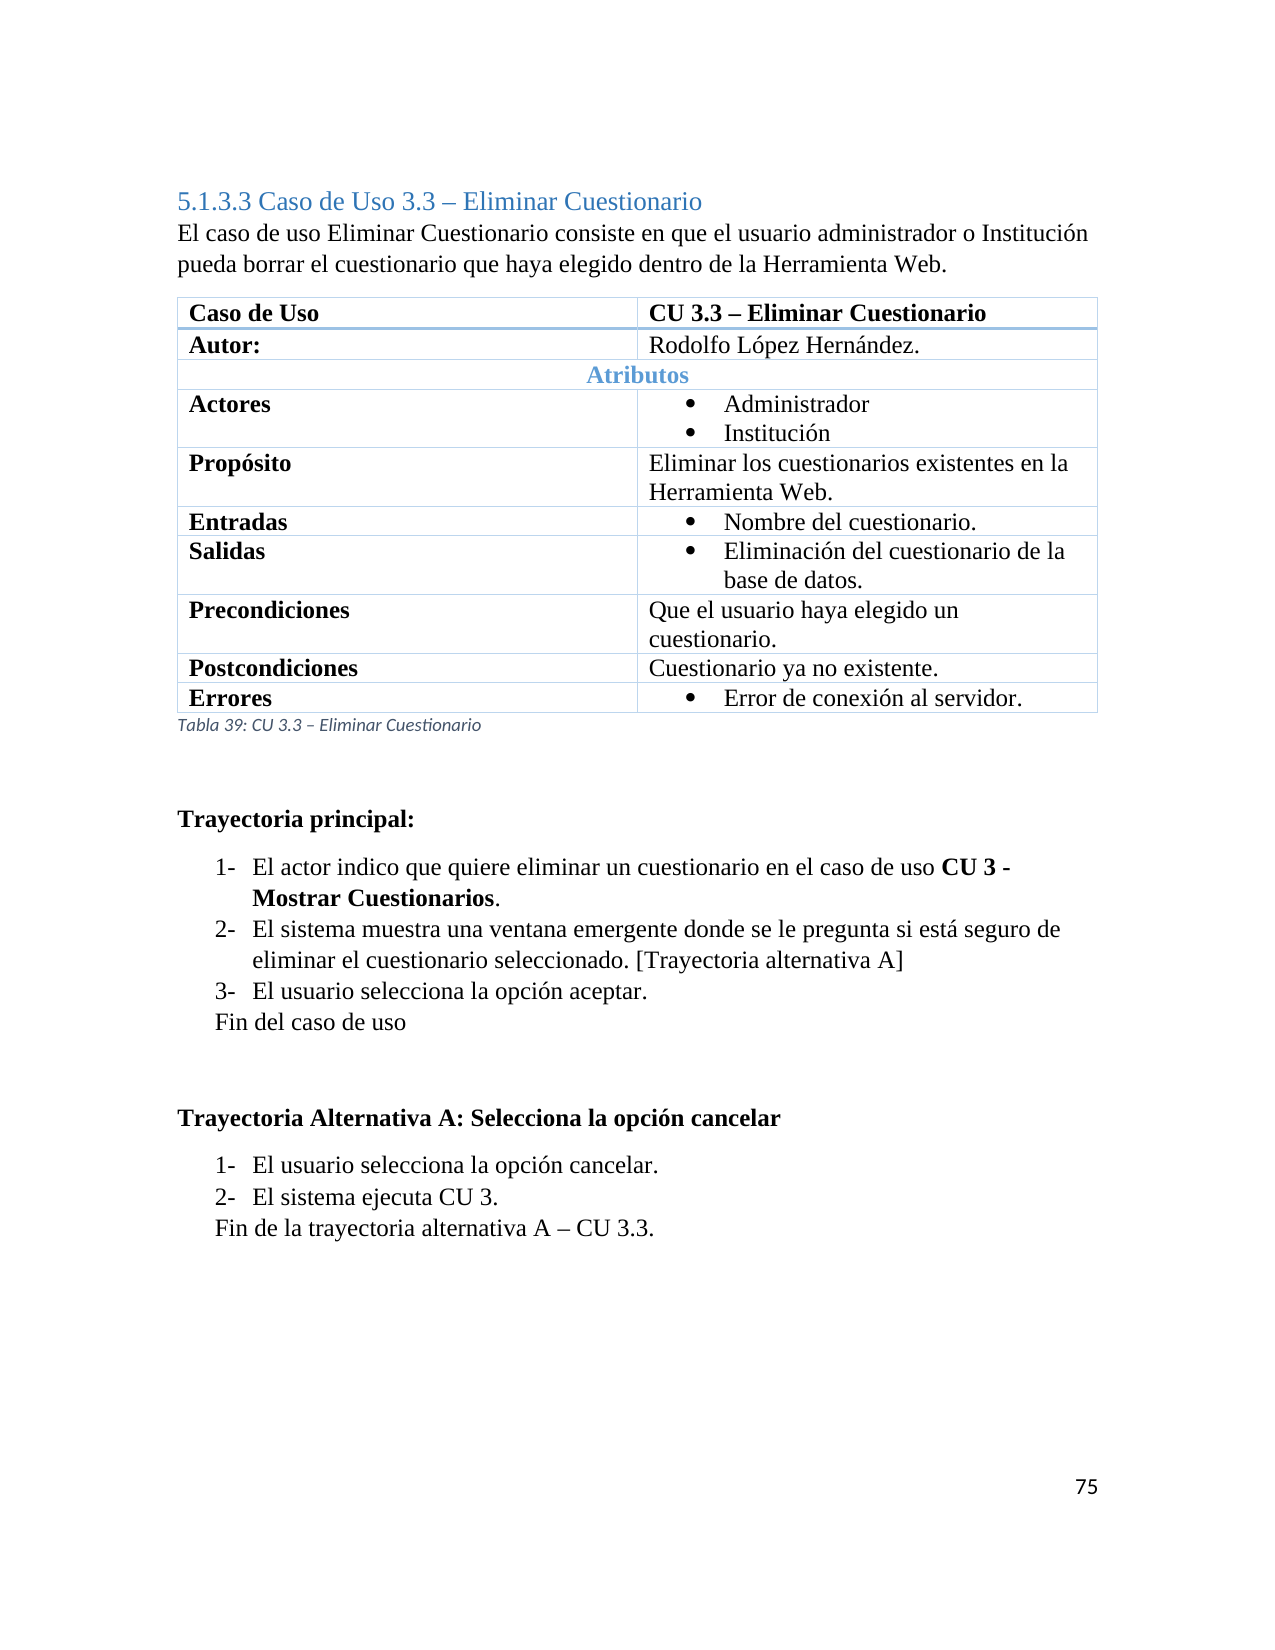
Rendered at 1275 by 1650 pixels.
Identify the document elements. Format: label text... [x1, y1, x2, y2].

list Fin del caso de uso [214, 1007, 1098, 1036]
table_cell Eliminar los cuestionarios existentes en la Herramienta Web. [638, 448, 1097, 506]
table_cell Errores [178, 683, 637, 712]
table_cell Atributos [178, 360, 1097, 388]
table_cell Nombre del cuestionario. [638, 507, 1097, 535]
table_cell Autor: [178, 330, 637, 359]
table_cell Propósito [178, 448, 637, 506]
text Trayectoria Alternativa A: Selecciona la opción cancelar [177, 1103, 1098, 1132]
table_header Caso de Uso [178, 298, 637, 327]
table_cell Postcondiciones [178, 654, 637, 682]
list El sistema ejecuta CU 3. [214, 1182, 1098, 1210]
list El actor indico que quiere eliminar un cuestionario en el caso de uso CU 3 - Mostrar Cuestionarios. [214, 852, 1098, 912]
list Fin de la trayectoria alternativa A – CU 3.3. [214, 1213, 1098, 1241]
table_cell Entradas [178, 507, 637, 535]
list El usuario selecciona la opción aceptar. [214, 976, 1098, 1005]
table_cell Cuestionario ya no existente. [638, 654, 1097, 682]
table_cell Salidas [178, 536, 637, 594]
text Trayectoria principal: [177, 804, 1098, 833]
table_cell Actores [178, 390, 637, 447]
table_cell Rodolfo López Hernández. [638, 330, 1097, 359]
table_cell Administrador Institución [638, 390, 1097, 447]
text El caso de uso Eliminar Cuestionario consiste en que el usuario administrador o Institución pueda borrar el cuestionario que haya elegido dentro de la Herramienta Web. [177, 218, 1098, 278]
list El usuario selecciona la opción cancelar. [214, 1151, 1098, 1179]
table_cell Precondiciones [178, 595, 637, 652]
list El sistema muestra una ventana emergente donde se le pregunta si está seguro de eliminar el cuestionario seleccionado. [Trayectoria alternativa A] [214, 914, 1098, 974]
table_cell Eliminación del cuestionario de la base de datos. [638, 536, 1097, 594]
subtitle 5.1.3.3 Caso de Uso 3.3 – Eliminar Cuestionario [177, 185, 1098, 216]
table_cell Que el usuario haya elegido un cuestionario. [638, 595, 1097, 652]
table_cell Error de conexión al servidor. [638, 683, 1097, 712]
table_header CU 3.3 – Eliminar Cuestionario [638, 298, 1097, 327]
